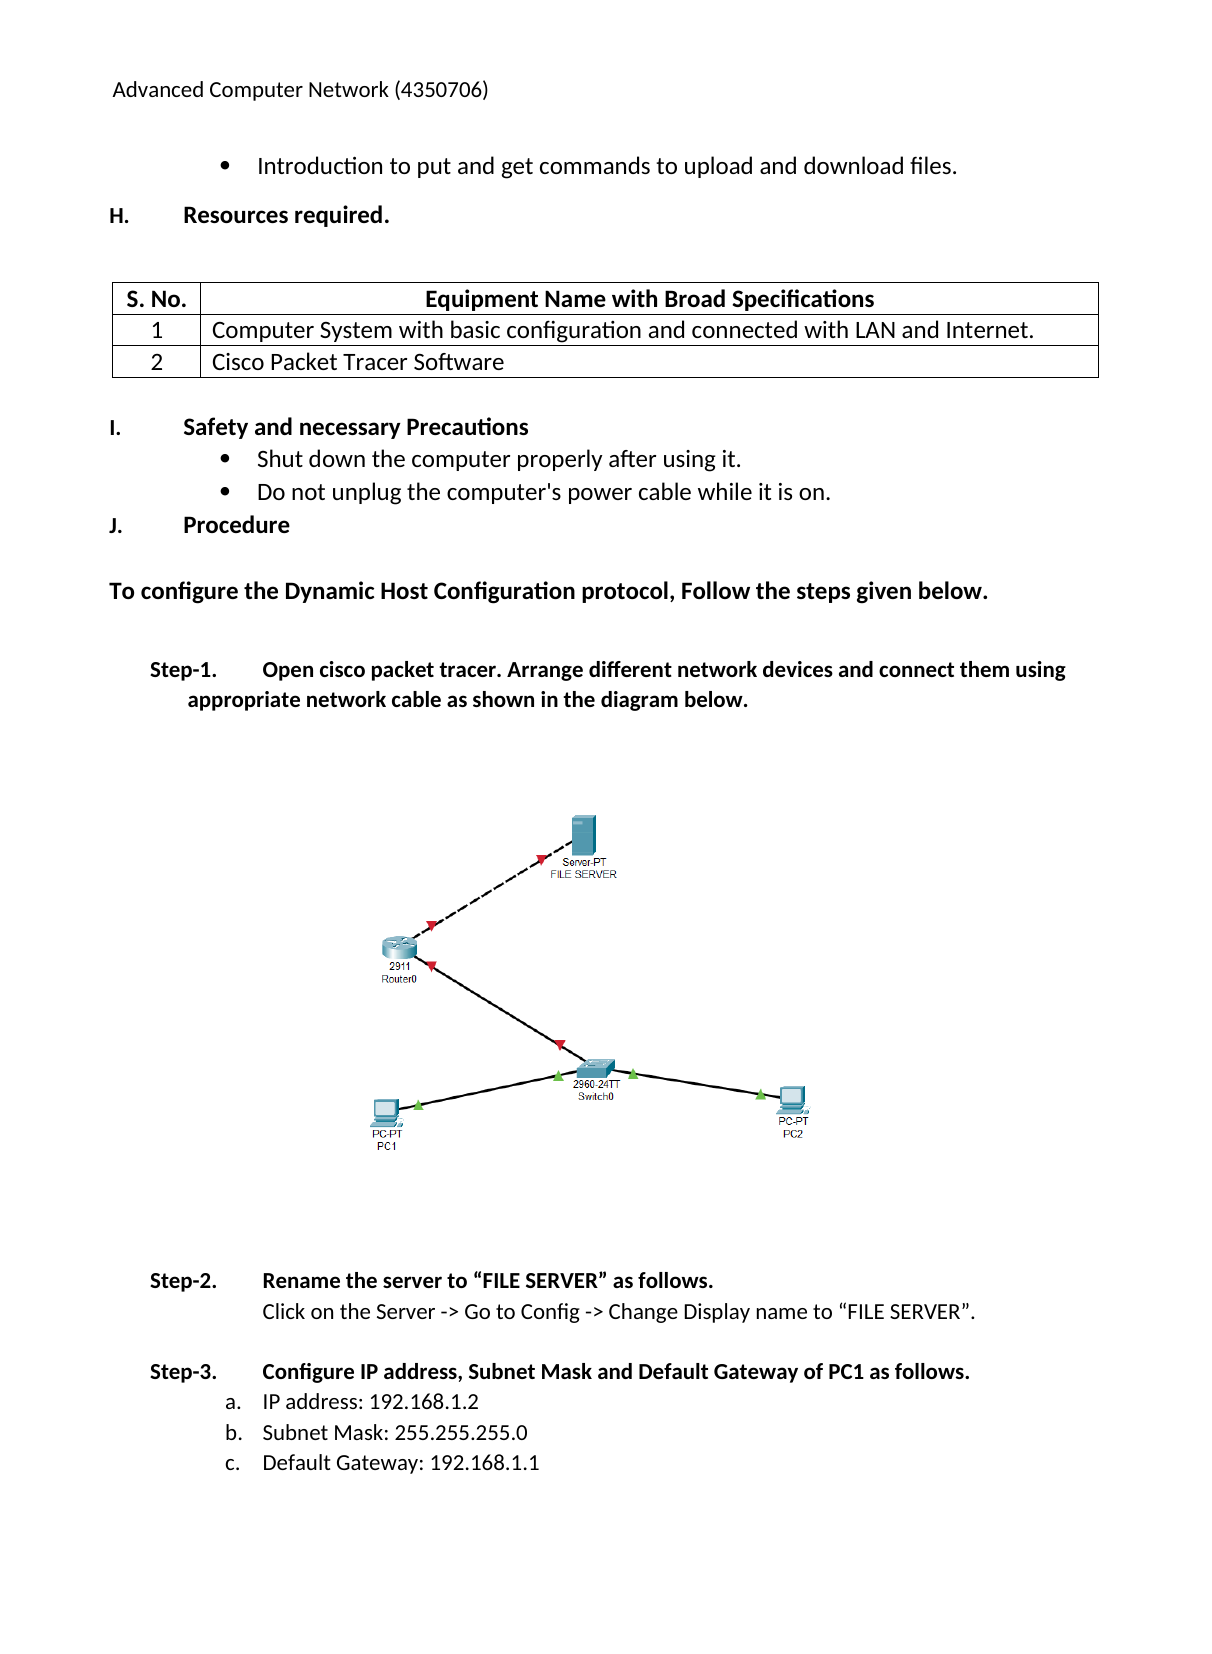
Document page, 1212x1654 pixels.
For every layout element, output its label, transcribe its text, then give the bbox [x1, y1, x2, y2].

list Click on the Server -> Go to Config -> Change Display name to “FILE SERVER”. [225, 1297, 1099, 1325]
list Default Gateway: 192.168.1.1 [225, 1448, 1099, 1476]
text To configure the Dynamic Host Configuration protocol, Follow the steps given below. [109, 575, 1099, 606]
table_header Equipment Name with Broad Specifications [201, 283, 1098, 314]
picture [321, 779, 890, 1201]
table_cell 1 [113, 315, 200, 345]
list Do not unplug the computer's power cable while it is on. [221, 477, 1099, 507]
table_cell 2 [113, 346, 200, 377]
list Rename the server to “FILE SERVER” as follows. [150, 1267, 1099, 1295]
table_cell Computer System with basic configuration and connected with LAN and Internet. [201, 315, 1098, 345]
list Safety and necessary Precautions [109, 411, 1099, 441]
table_cell Cisco Packet Tracer Software [201, 346, 1098, 377]
list IP address: 192.168.1.2 [225, 1387, 1099, 1416]
list Procedure [109, 509, 1099, 540]
list Introduction to put and get commands to upload and download files. [221, 150, 1099, 181]
list Shut down the computer properly after using it. [221, 444, 1099, 474]
list Configure IP address, Subnet Mask and Default Gateway of PC1 as follows. [150, 1357, 1099, 1385]
table_header S. No. [113, 283, 200, 314]
list Open cisco packet tracer. Arrange different network devices and connect them using appropriate network cable as shown in the diagram below. [150, 655, 1099, 713]
list Resources required. [109, 199, 1099, 230]
list Subnet Mask: 255.255.255.0 [225, 1418, 1099, 1446]
